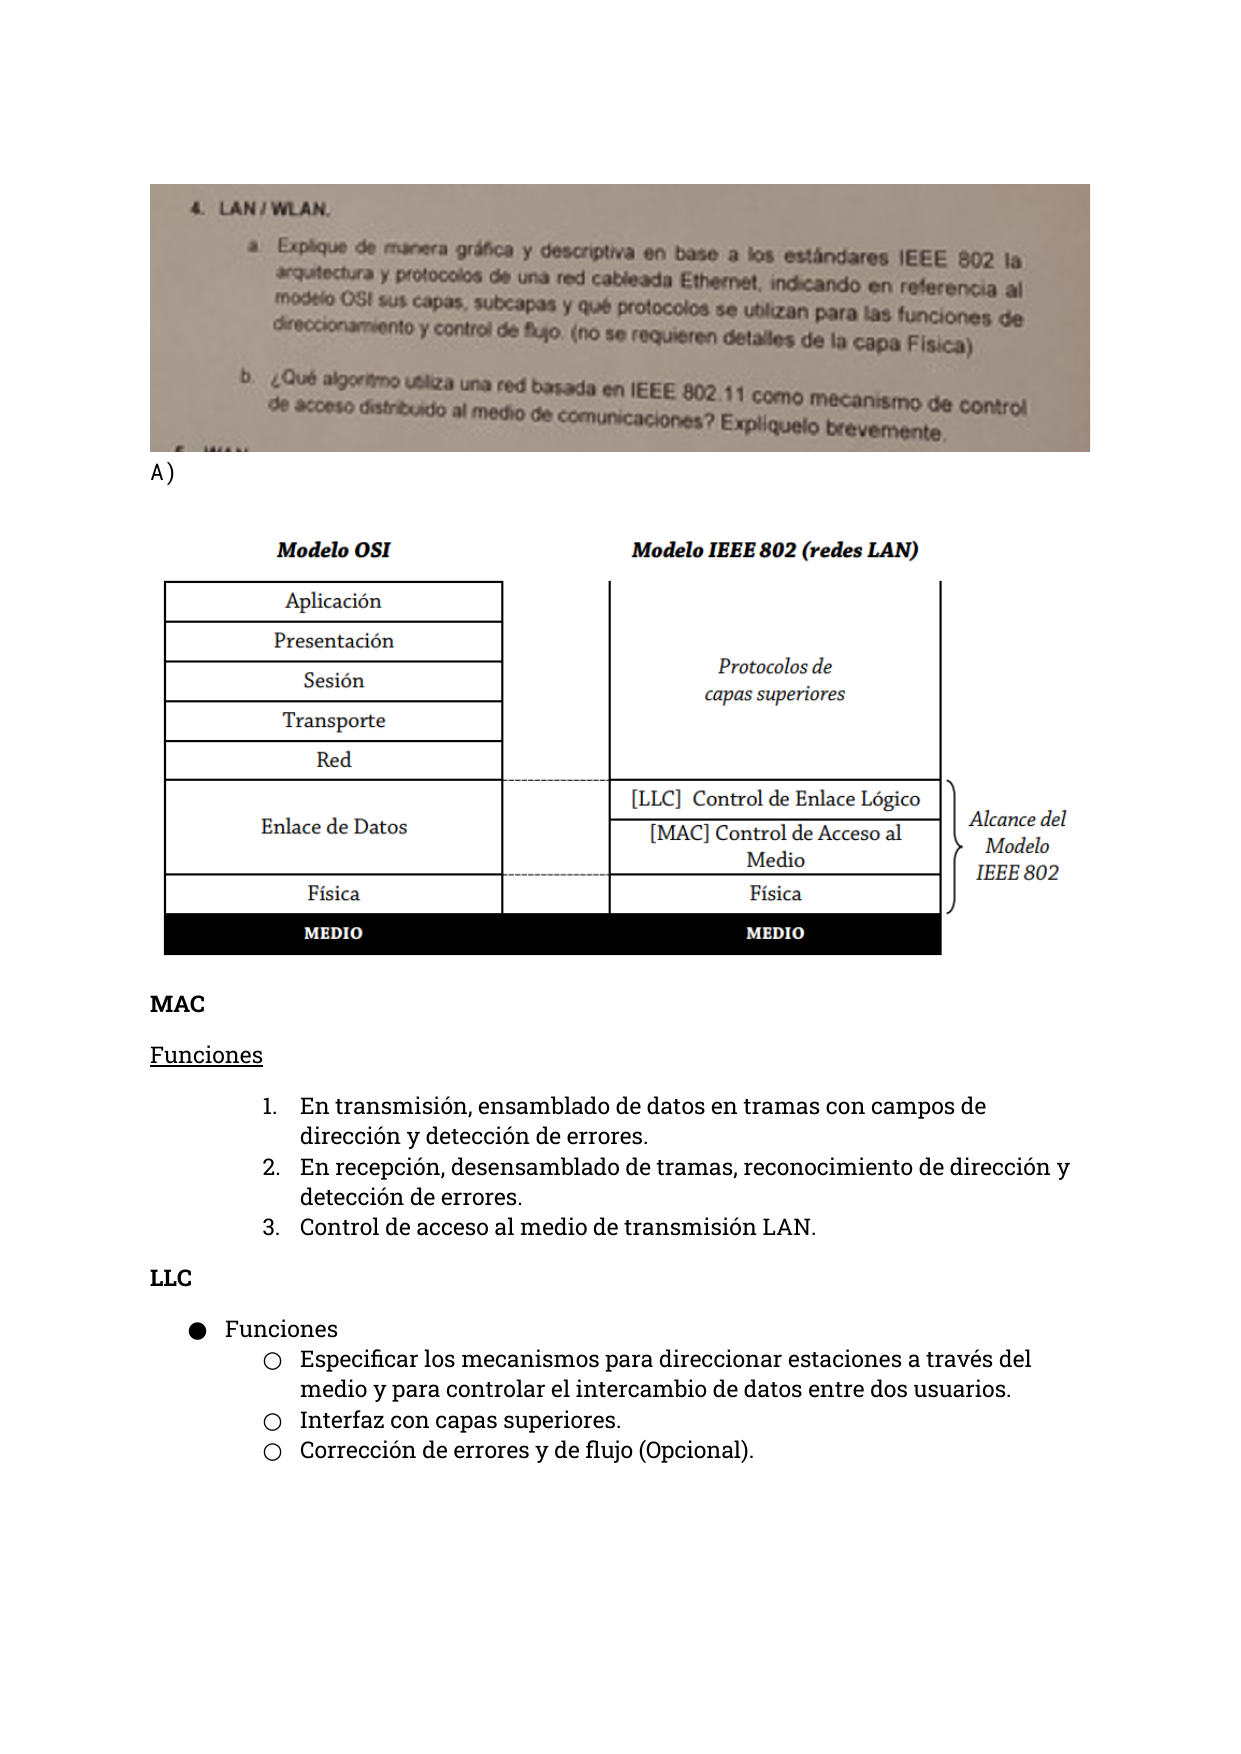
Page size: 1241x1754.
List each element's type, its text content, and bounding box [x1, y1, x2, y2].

text Funciones [150, 1039, 1090, 1070]
list Corrección de errores y de flujo (Opcional). [262, 1434, 1090, 1464]
text MAC [150, 988, 1090, 1019]
picture [150, 511, 1091, 968]
list Interfaz con capas superiores. [262, 1404, 1090, 1434]
list En recepción, desensamblado de tramas, reconocimiento de dirección y detección de errores. [262, 1151, 1090, 1211]
list Control de acceso al medio de transmisión LAN. [262, 1211, 1090, 1242]
text LLC [150, 1262, 1090, 1293]
text A) [150, 456, 1090, 486]
list Especificar los mecanismos para direccionar estaciones a través del medio y para controlar el intercambio de datos entre dos usuarios. [262, 1344, 1090, 1404]
list Funciones [187, 1313, 1090, 1344]
picture [150, 184, 1091, 452]
list En transmisión, ensamblado de datos en tramas con campos de dirección y detección de errores. [262, 1091, 1090, 1151]
